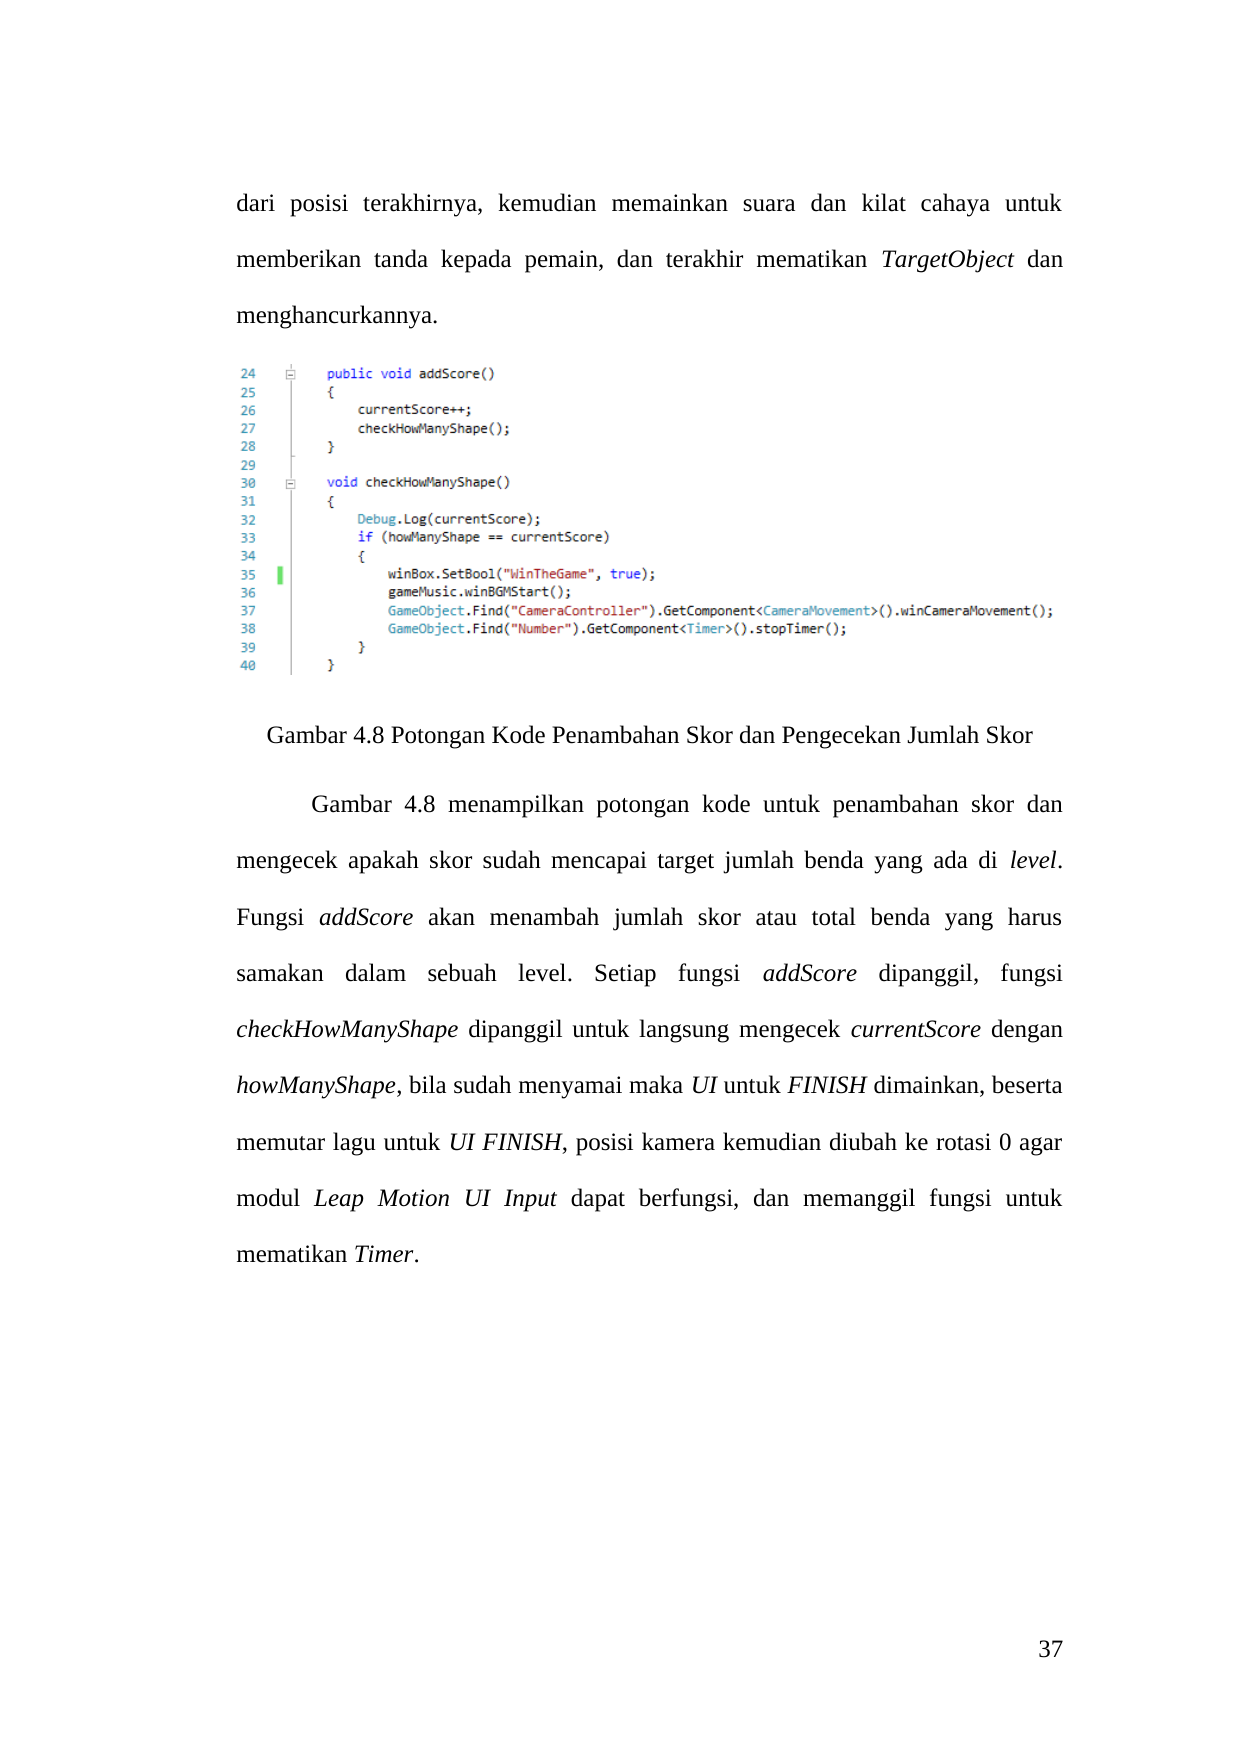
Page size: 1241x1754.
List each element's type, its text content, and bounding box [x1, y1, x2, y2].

picture [236, 364, 1063, 675]
text Gambar 4.8 menampilkan potongan kode untuk penambahan skor dan mengecek apakah skor sudah mencapai target jumlah benda yang ada di level. Fungsi addScore akan menambah jumlah skor atau total benda yang harus samakan dalam sebuah level. Setiap fungsi addScore dipanggil, fungsi checkHowManyShape dipanggil untuk langsung mengecek currentScore dengan howManyShape, bila sudah menyamai maka UI untuk FINISH dimainkan, beserta memutar lagu untuk UI FINISH, posisi kamera kemudian diubah ke rotasi 0 agar modul Leap Motion UI Input dapat berfungsi, dan memanggil fungsi untuk mematikan Timer. [236, 785, 1063, 1272]
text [236, 183, 1063, 333]
text Gambar 4.8 Potongan Kode Penambahan Skor dan Pengecekan Jumlah Skor [236, 716, 1063, 754]
